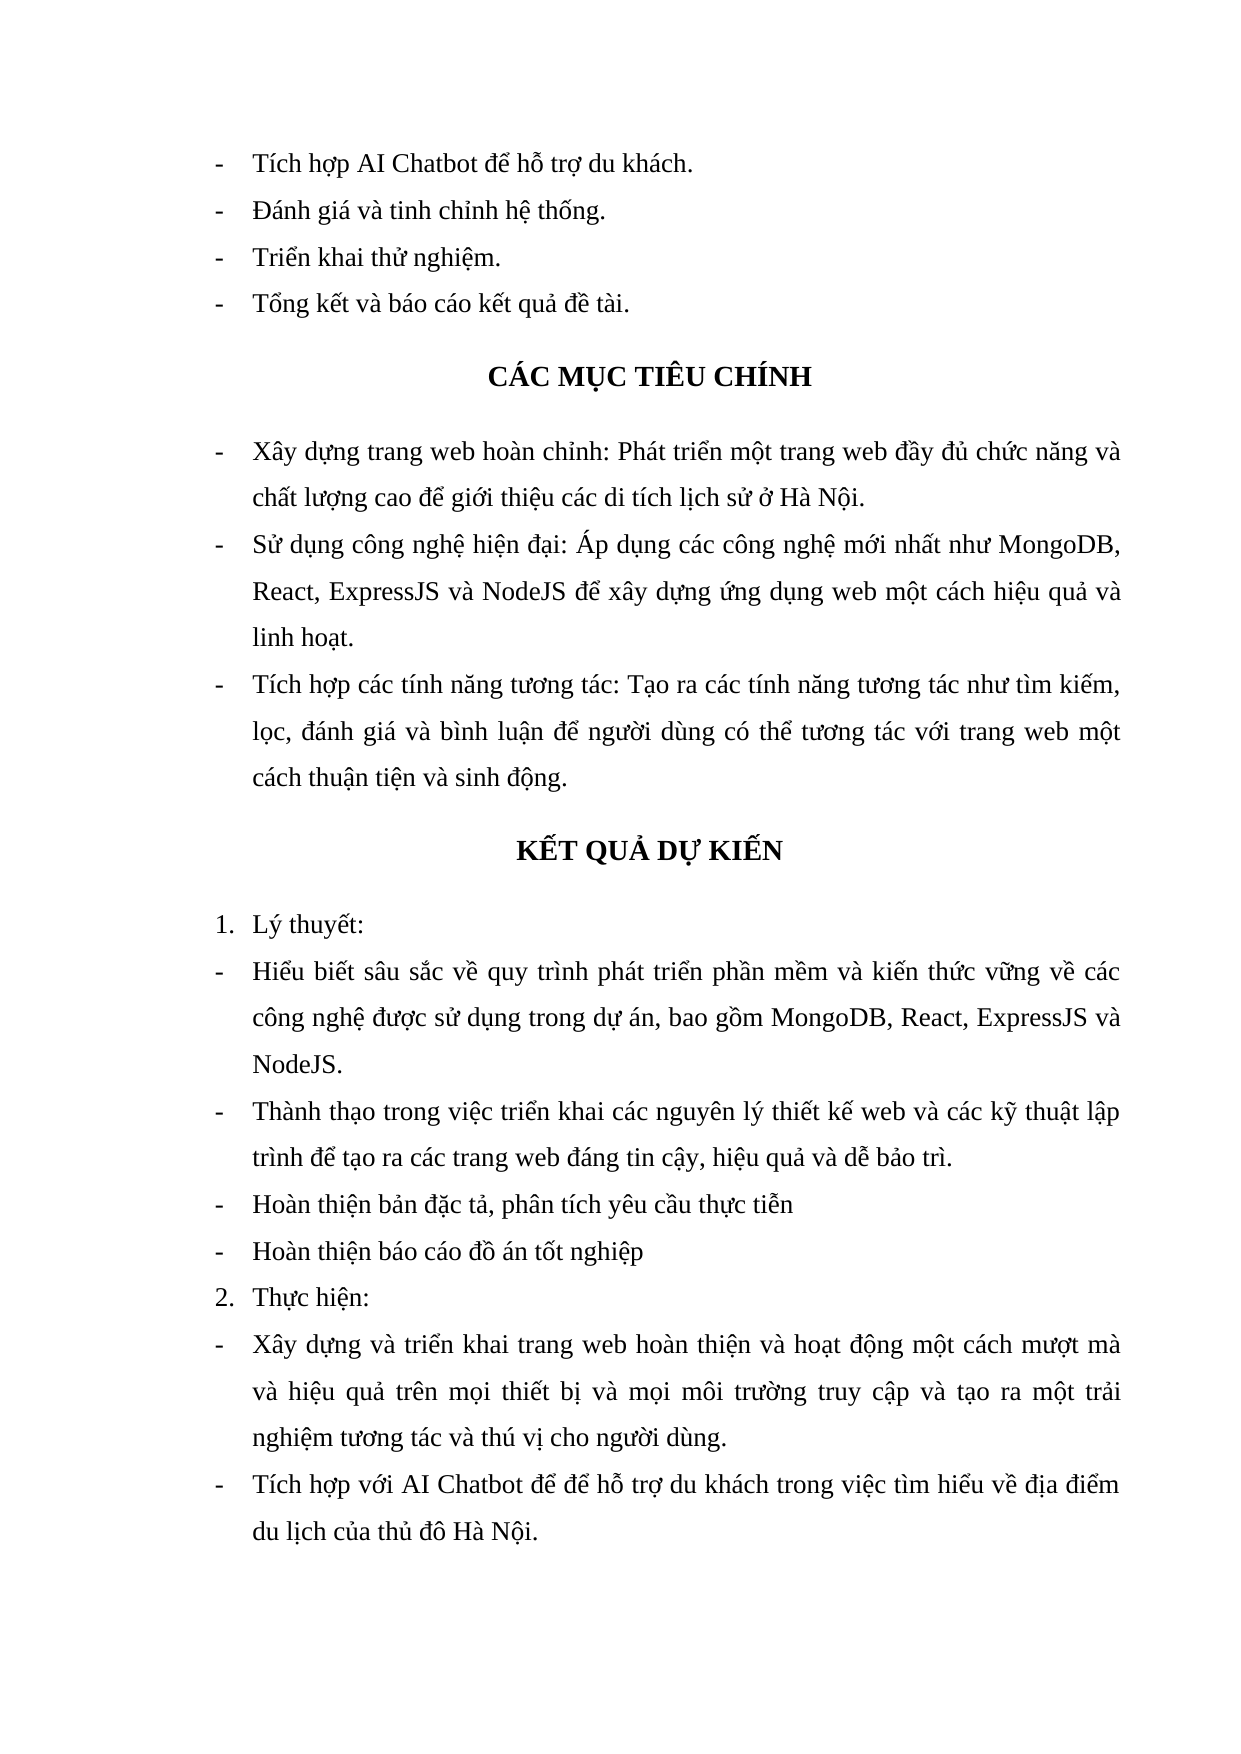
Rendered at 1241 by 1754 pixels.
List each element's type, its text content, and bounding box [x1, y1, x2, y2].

list Đánh giá và tinh chỉnh hệ thống. [214, 194, 1122, 225]
list Hoàn thiện báo cáo đồ án tốt nghiệp [214, 1235, 1122, 1266]
list Tổng kết và báo cáo kết quả đề tài. [214, 288, 1122, 319]
list Xây dựng và triển khai trang web hoàn thiện và hoạt động một cách mượt mà và hiệu quả trên mọi thiết bị và mọi môi trường truy cập và tạo ra một trải nghiệm tương tác và thú vị cho người dùng. [214, 1328, 1122, 1453]
list Triển khai thử nghiệm. [214, 241, 1122, 272]
list Hiểu biết sâu sắc về quy trình phát triển phần mềm và kiến thức vững về các công nghệ được sử dụng trong dự án, bao gồm MongoDB, React, ExpressJS và NodeJS. [214, 955, 1122, 1079]
list Thành thạo trong việc triển khai các nguyên lý thiết kế web và các kỹ thuật lập trình để tạo ra các trang web đáng tin cậy, hiệu quả và dễ bảo trì. [214, 1095, 1122, 1173]
text CÁC MỤC TIÊU CHÍNH [177, 359, 1122, 393]
list Tích hợp với AI Chatbot để để hỗ trợ du khách trong việc tìm hiểu về địa điểm du lịch của thủ đô Hà Nội. [214, 1468, 1122, 1546]
list Hoàn thiện bản đặc tả, phân tích yêu cầu thực tiễn [214, 1188, 1122, 1219]
list Lý thuyết: [214, 908, 1122, 939]
list Tích hợp AI Chatbot để hỗ trợ du khách. [214, 148, 1122, 179]
list Sử dụng công nghệ hiện đại: Áp dụng các công nghệ mới nhất như MongoDB, React, ExpressJS và NodeJS để xây dựng ứng dụng web một cách hiệu quả và linh hoạt. [214, 528, 1122, 652]
list Xây dựng trang web hoàn chỉnh: Phát triển một trang web đầy đủ chức năng và chất lượng cao để giới thiệu các di tích lịch sử ở Hà Nội. [214, 434, 1122, 512]
list Thực hiện: [214, 1282, 1122, 1313]
list Tích hợp các tính năng tương tác: Tạo ra các tính năng tương tác như tìm kiếm, lọc, đánh giá và bình luận để người dùng có thể tương tác với trang web một cách thuận tiện và sinh động. [214, 668, 1122, 792]
text KẾT QUẢ DỰ KIẾN [177, 833, 1122, 866]
